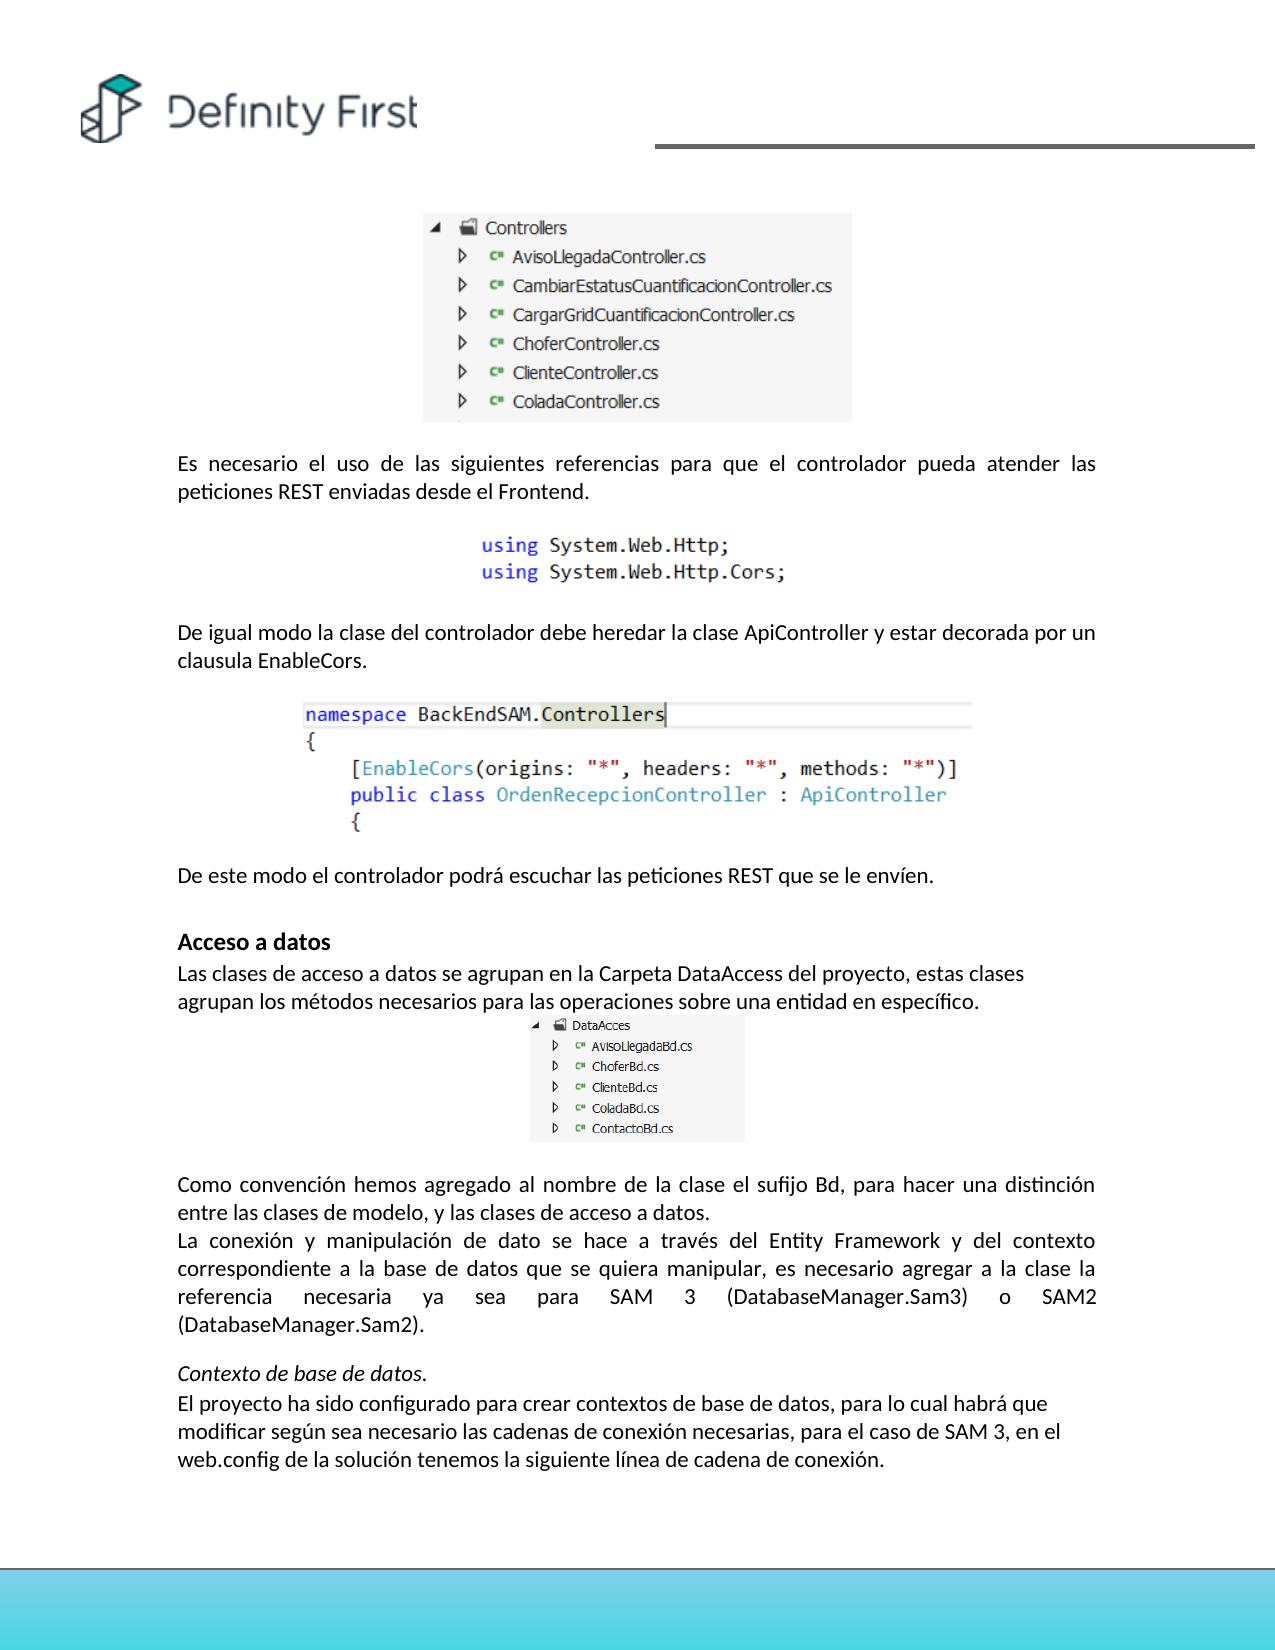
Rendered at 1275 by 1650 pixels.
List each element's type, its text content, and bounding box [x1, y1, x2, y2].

picture [303, 701, 972, 833]
text Es necesario el uso de las siguientes referencias para que el controlador pueda atender las peticiones REST enviadas desde el Frontend. [177, 449, 1098, 505]
picture [423, 213, 852, 422]
text El proyecto ha sido configurado para crear contextos de base de datos, para lo cual habrá que modificar según sea necesario las cadenas de conexión necesarias, para el caso de SAM 3, en el web.config de la solución tenemos la siguiente línea de cadena de conexión. [177, 1389, 1098, 1473]
text De este modo el controlador podrá escuchar las peticiones REST que se le envíen. [177, 861, 1098, 889]
picture [478, 533, 797, 590]
subtitle Acceso a datos [177, 927, 1098, 957]
subtitle Contexto de base de datos. [177, 1359, 1098, 1387]
picture [530, 1015, 746, 1142]
text Como convención hemos agregado al nombre de la clase el sufijo Bd, para hacer una distinción entre las clases de modelo, y las clases de acceso a datos. [177, 1170, 1098, 1226]
text De igual modo la clase del controlador debe heredar la clase ApiController y estar decorada por un clausula EnableCors. [177, 618, 1098, 674]
text Las clases de acceso a datos se agrupan en la Carpeta DataAccess del proyecto, estas clases agrupan los métodos necesarios para las operaciones sobre una entidad en específico. [177, 959, 1098, 1016]
picture [79, 73, 417, 143]
text La conexión y manipulación de dato se hace a través del Entity Framework y del contexto correspondiente a la base de datos que se quiera manipular, es necesario agregar a la clase la referencia necesaria ya sea para SAM 3 (DatabaseManager.Sam3) o SAM2 (DatabaseManager.Sam2). [177, 1226, 1098, 1338]
